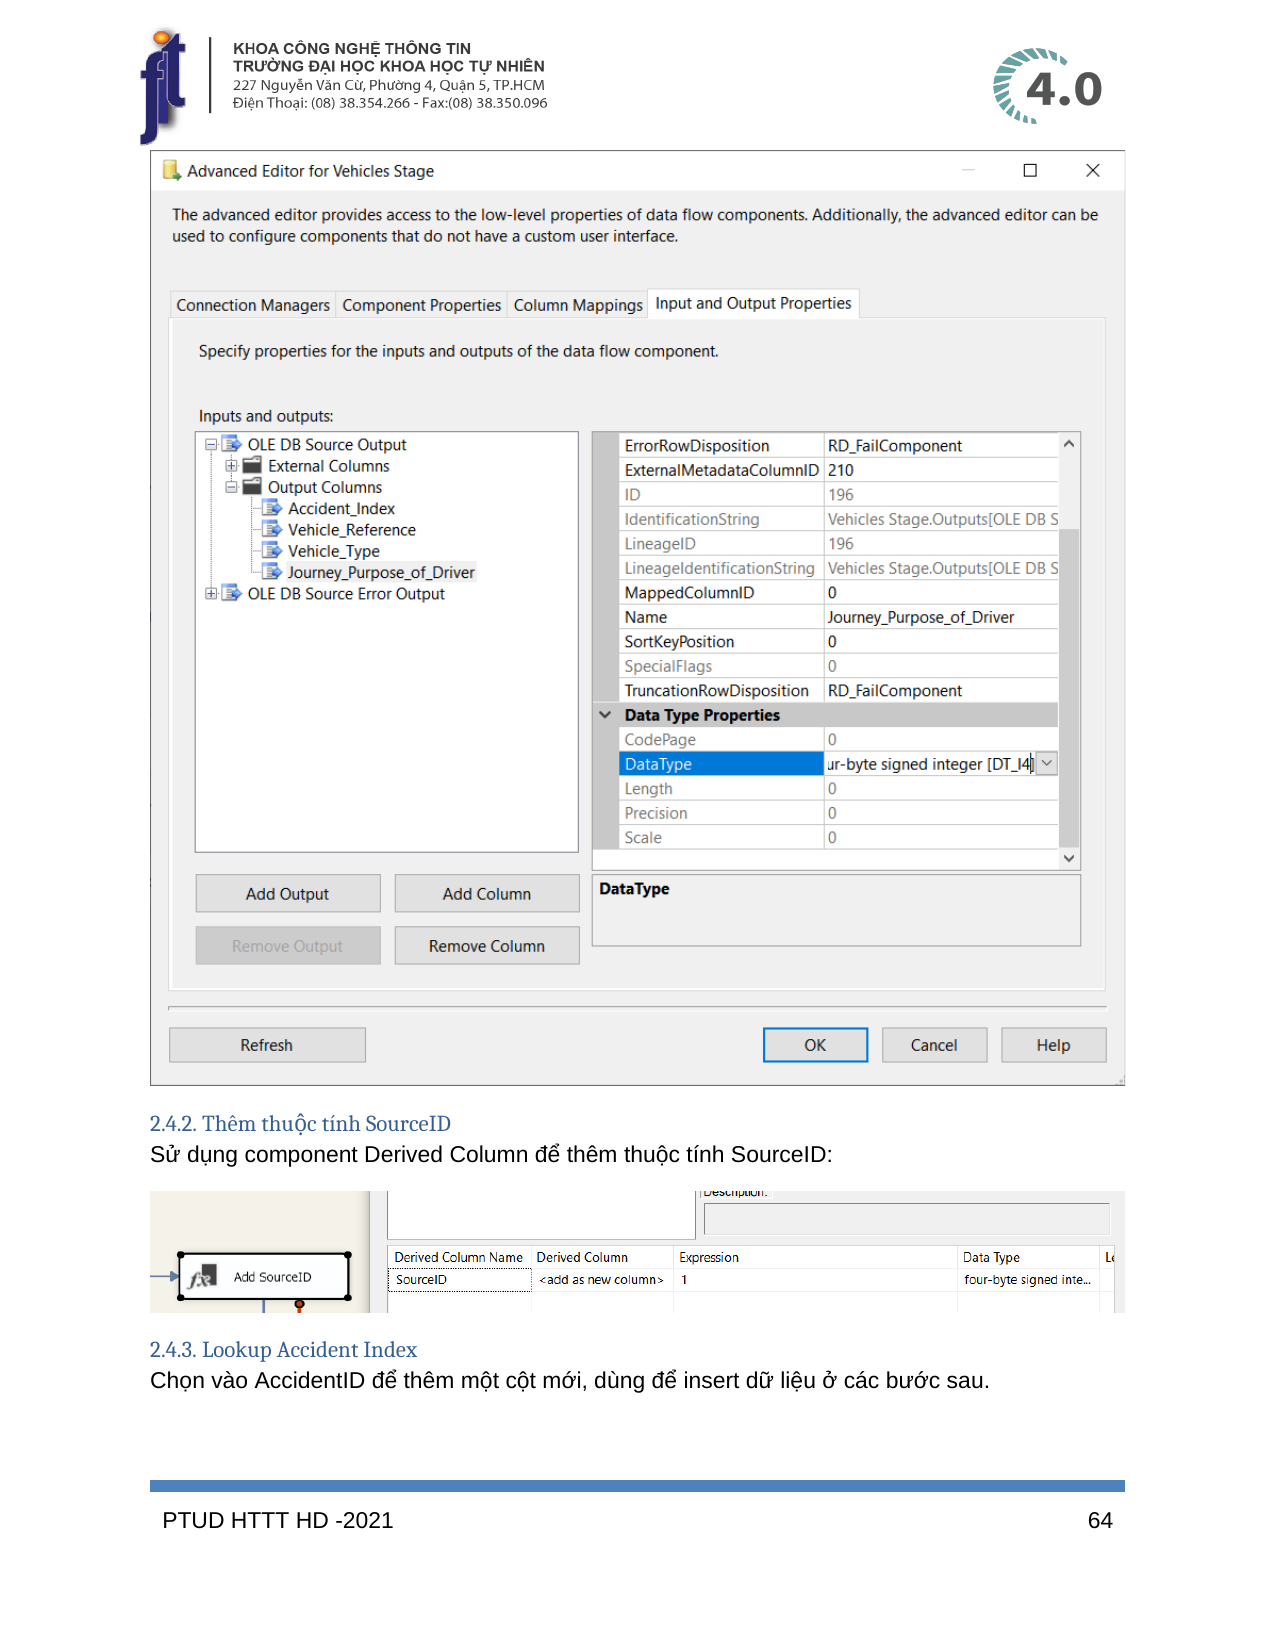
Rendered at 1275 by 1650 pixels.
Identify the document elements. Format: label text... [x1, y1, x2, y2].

picture [150, 1191, 1125, 1313]
text Sử dụng component Derived Column để thêm thuộc tính SourceID: [150, 1141, 1125, 1167]
subtitle 2.4.2. Thêm thuộc tính SourceID [150, 1110, 1125, 1137]
subtitle 2.4.3. Lookup Accident Index [150, 1337, 1125, 1363]
picture [985, 41, 1108, 127]
picture [117, 21, 1125, 1086]
text Chọn vào AccidentID để thêm một cột mới, dùng để insert dữ liệu ở các bước sau. [150, 1367, 1125, 1394]
